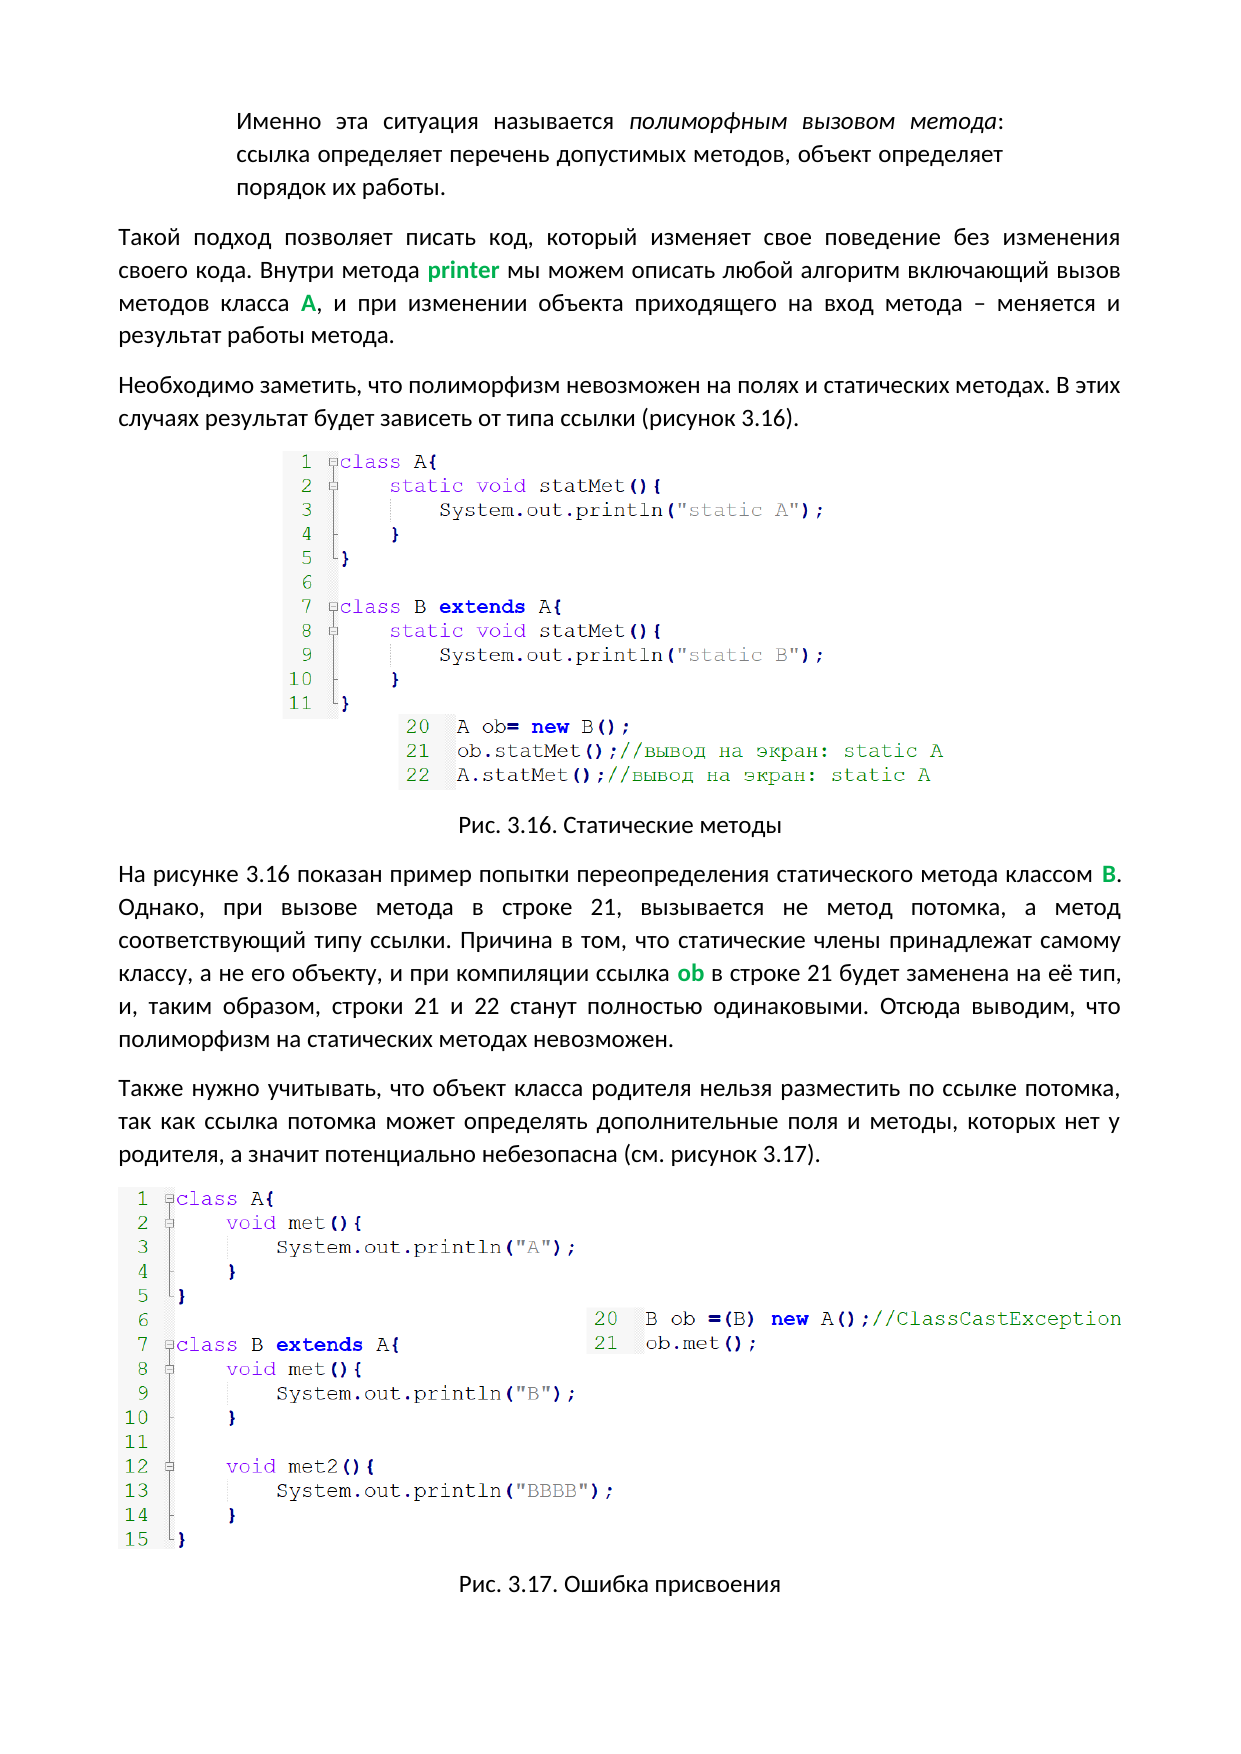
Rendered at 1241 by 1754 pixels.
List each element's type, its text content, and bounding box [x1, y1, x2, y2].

text Рис. 3.16. Статические методы [118, 809, 1122, 839]
text Такой подход позволяет писать код, который изменяет свое поведение без изменения своего кода. Внутри метода printer мы можем описать любой алгоритм включающий вызов методов класса A, и при изменении объекта приходящего на вход метода – меняется и результат работы метода. [118, 221, 1122, 350]
text На рисунке 3.16 показан пример попытки переопределения статического метода классом B. Однако, при вызове метода в строке 21, вызывается не метод потомка, а метод соответствующий типу ссылки. Причина в том, что статические члены принадлежат самому классу, а не его объекту, и при компиляции ссылка ob в строке 21 будет заменена на её тип, и, таким образом, строки 21 и 22 станут полностью одинаковыми. Отсюда выводим, что полиморфизм на статических методах невозможен. [118, 858, 1122, 1053]
text Также нужно учитывать, что объект класса родителя нельзя разместить по ссылке потомка, так как ссылка потомка может определять дополнительные поля и методы, которых нет у родителя, а значит потенциально небезопасна (см. рисунок 3.17). [118, 1072, 1122, 1169]
text Рис. 3.17. Ошибка присвоения [118, 1568, 1122, 1599]
text Необходимо заметить, что полиморфизм невозможен на полях и статических методах. В этих случаях результат будет зависеть от типа ссылки (рисунок 3.16). [118, 369, 1122, 433]
picture [282, 451, 958, 790]
text Именно эта ситуация называется полиморфным вызовом метода: ссылка определяет перечень допустимых методов, объект определяет порядок их работы. [236, 106, 1004, 202]
picture [118, 1187, 1121, 1549]
